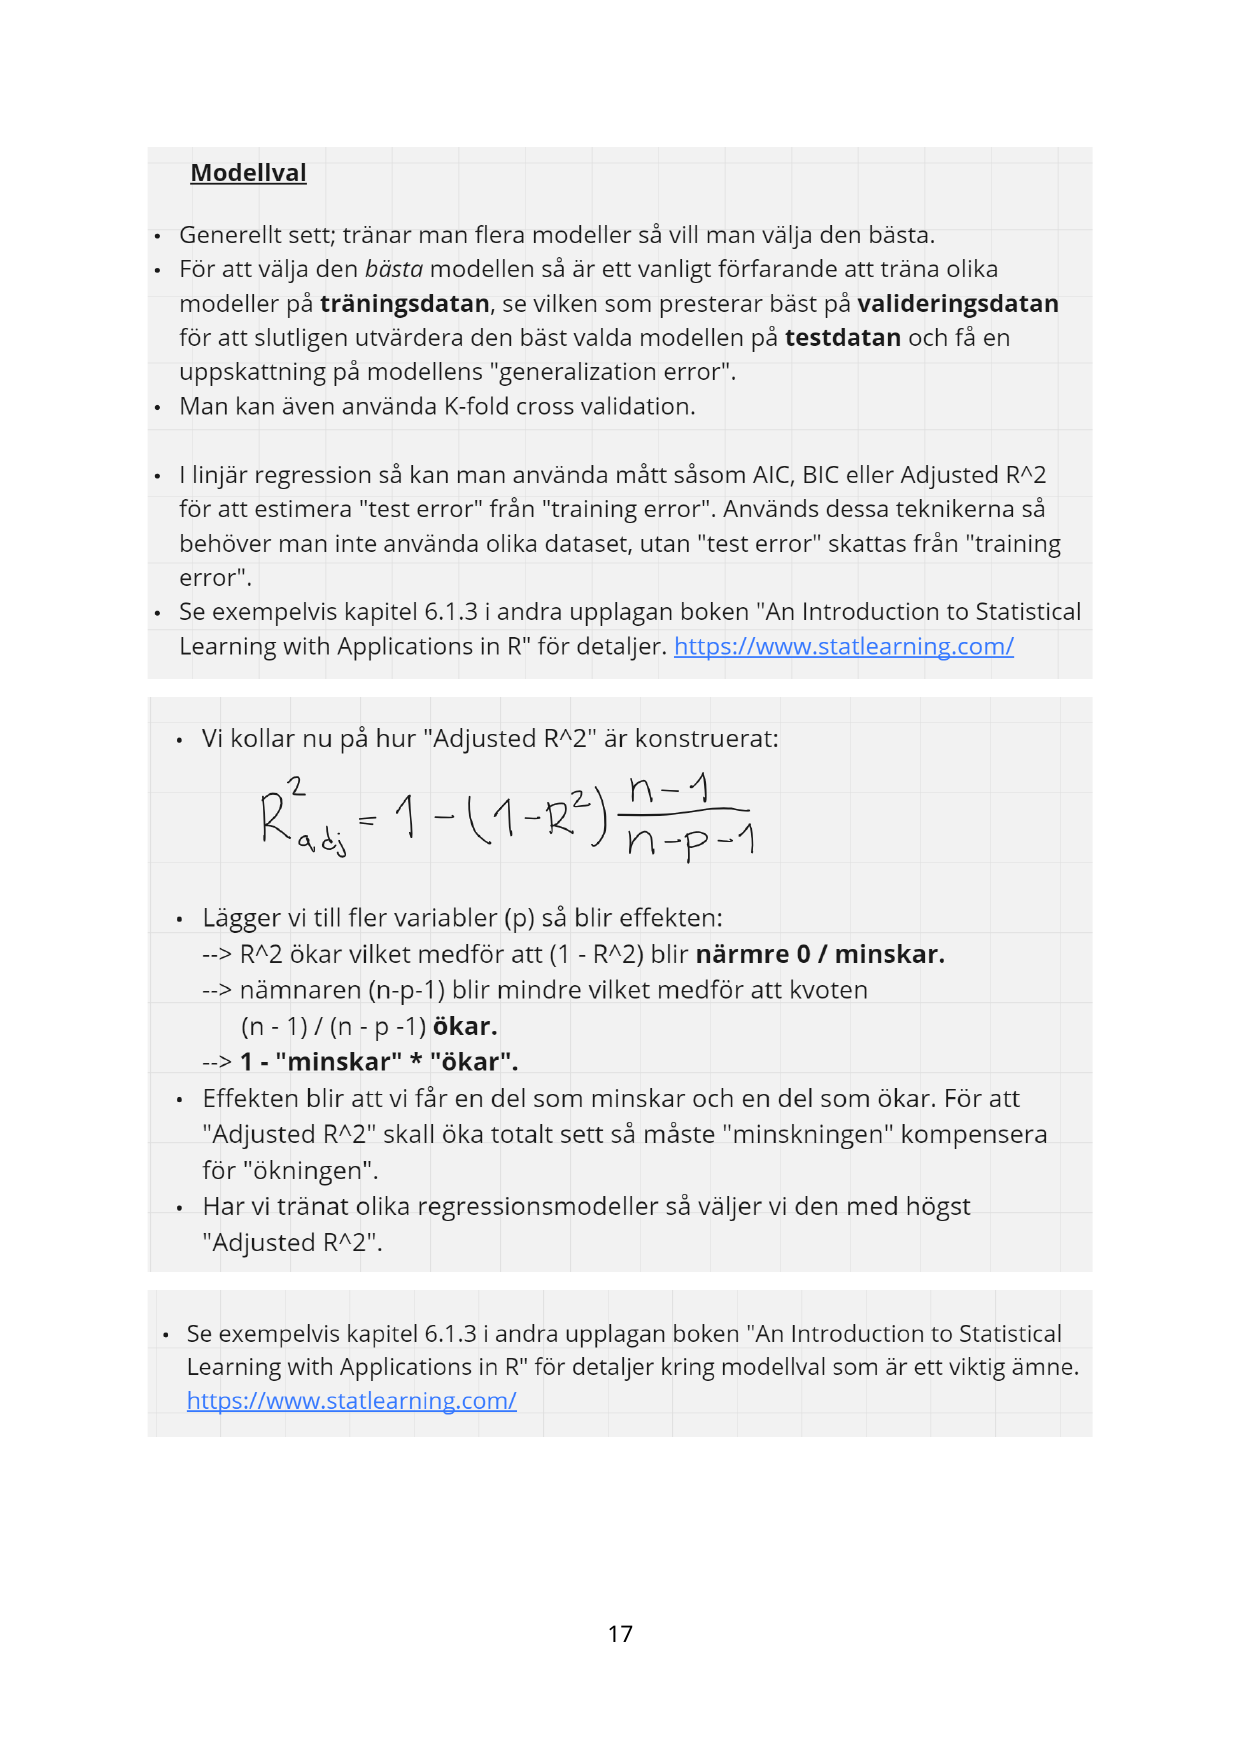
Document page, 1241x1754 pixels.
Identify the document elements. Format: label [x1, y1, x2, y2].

picture [147, 147, 1093, 679]
picture [147, 1290, 1093, 1437]
picture [147, 697, 1093, 1272]
